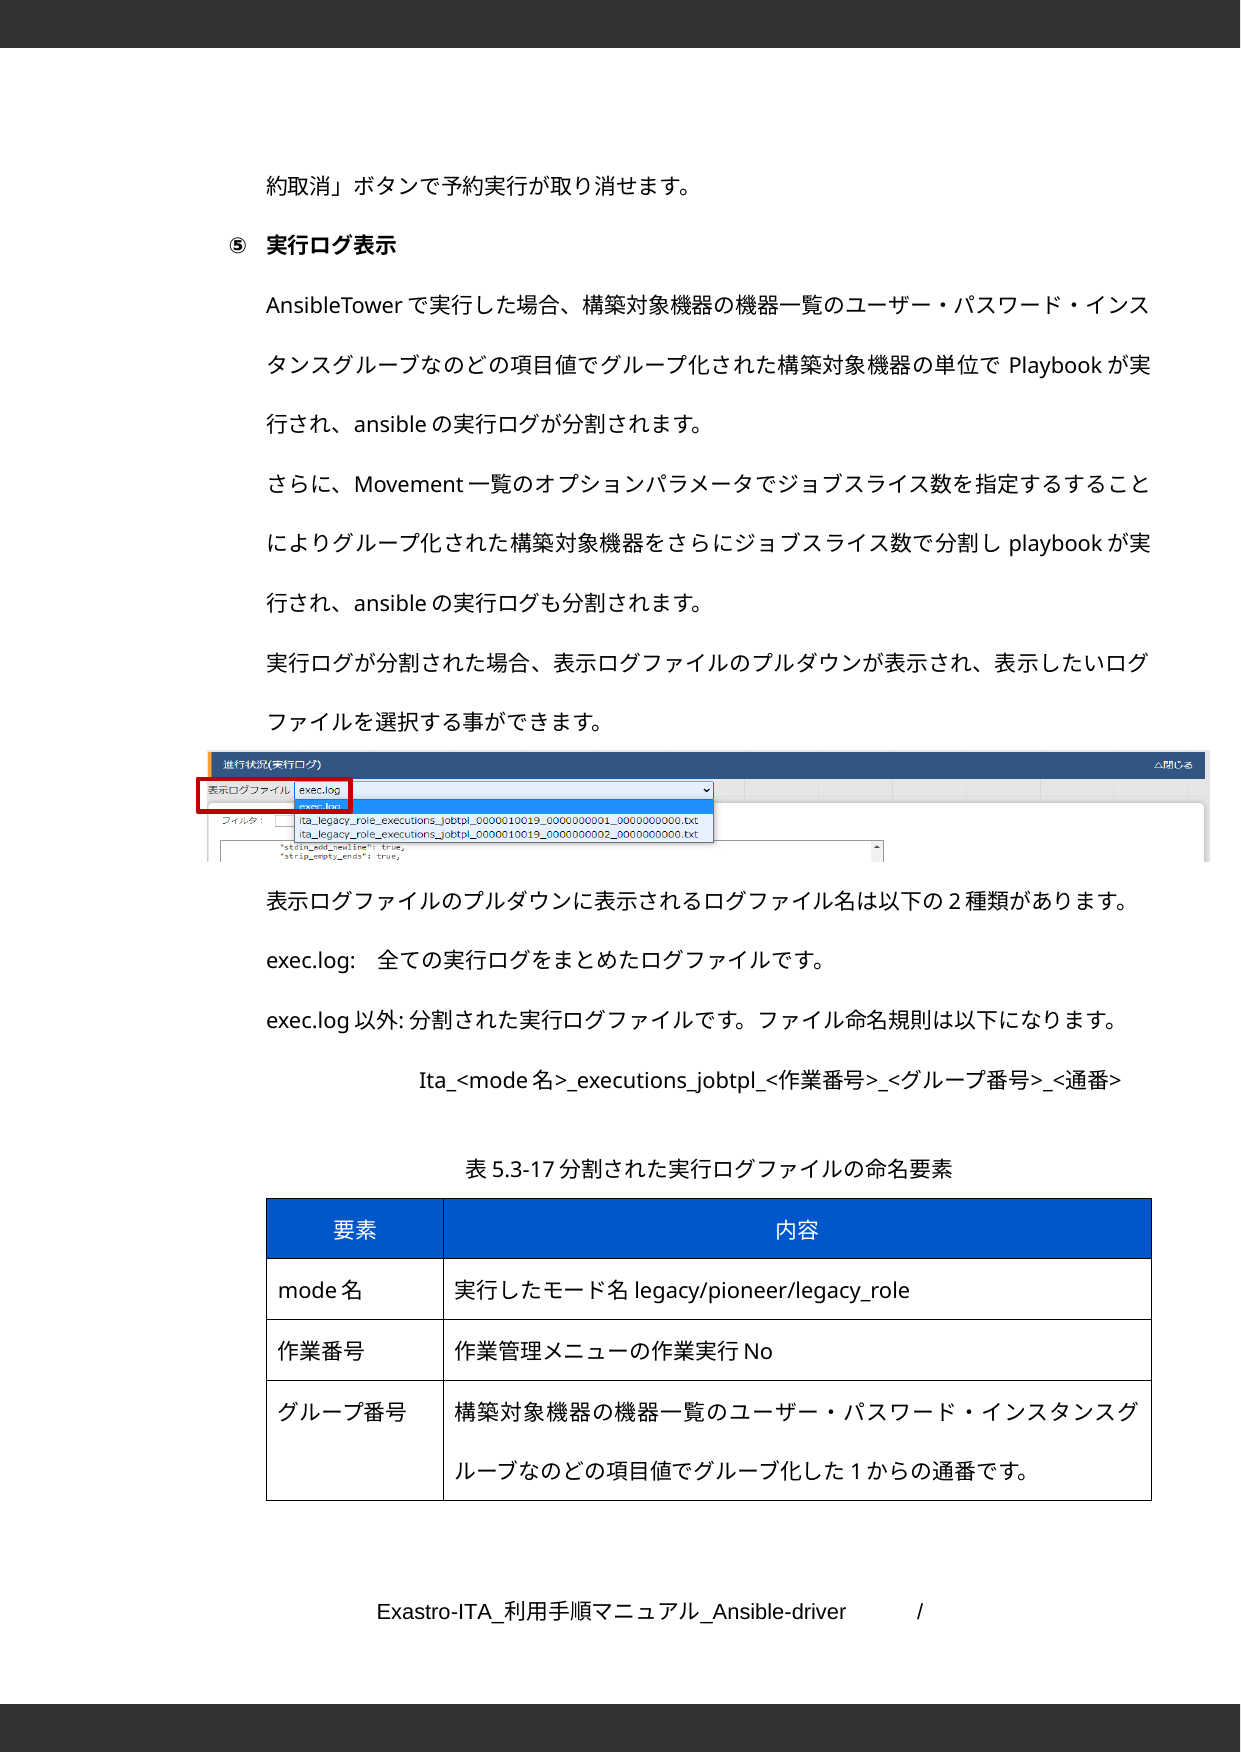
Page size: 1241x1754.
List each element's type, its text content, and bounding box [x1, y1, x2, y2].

list exec.log以外: 分割された実行ログファイルです。ファイル命名規則は以下になります。 [266, 989, 1152, 1049]
picture [0, 1704, 1241, 1752]
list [266, 155, 1152, 214]
table_header 内容 [444, 1199, 1151, 1258]
list exec.log: 全ての実行ログをまとめたログファイルです。 [266, 929, 1152, 989]
picture [0, 0, 1241, 48]
table_cell 実行したモード名 legacy/pioneer/legacy_role [444, 1259, 1151, 1319]
list AnsibleTowerで実行した場合、構築対象機器の機器一覧のユーザー・パスワード・インスタンスグルーブなのどの項目値でグループ化された構築対象機器の単位でPlaybookが実行され、ansibleの実行ログが分割されます。 [266, 274, 1152, 453]
list 表 5.3-17分割された実行ログファイルの命名要素 [266, 1138, 1152, 1198]
table_cell 構築対象機器の機器一覧のユーザー・パスワード・インスタンスグルーブなのどの項目値でグルーブ化した1からの通番です。 [444, 1381, 1151, 1500]
list 実行ログ表示 [228, 214, 1152, 274]
list さらに、Movement一覧のオプションパラメータでジョブスライス数を指定するすることによりグループ化された構築対象機器をさらにジョブスライス数で分割しplaybookが実行され、ansibleの実行ログも分割されます。 [266, 453, 1152, 632]
table_cell 作業番号 [267, 1320, 443, 1379]
picture [206, 781, 348, 809]
table_cell グループ番号 [267, 1381, 443, 1500]
list Ita_<mode名>_executions_jobtpl_<作業番号>_<グループ番号>_<通番> [266, 1049, 1152, 1108]
table_header 要素 [267, 1199, 443, 1258]
picture [206, 750, 1210, 862]
list 表示ログファイルのプルダウンに表示されるログファイル名は以下の2種類があります。 [266, 870, 1152, 929]
table_cell mode名 [267, 1259, 443, 1319]
list 実行ログが分割された場合、表示ログファイルのプルダウンが表示され、表示したいログファイルを選択する事ができます。 [266, 632, 1152, 750]
table_cell 作業管理メニューの作業実行No [444, 1320, 1151, 1379]
